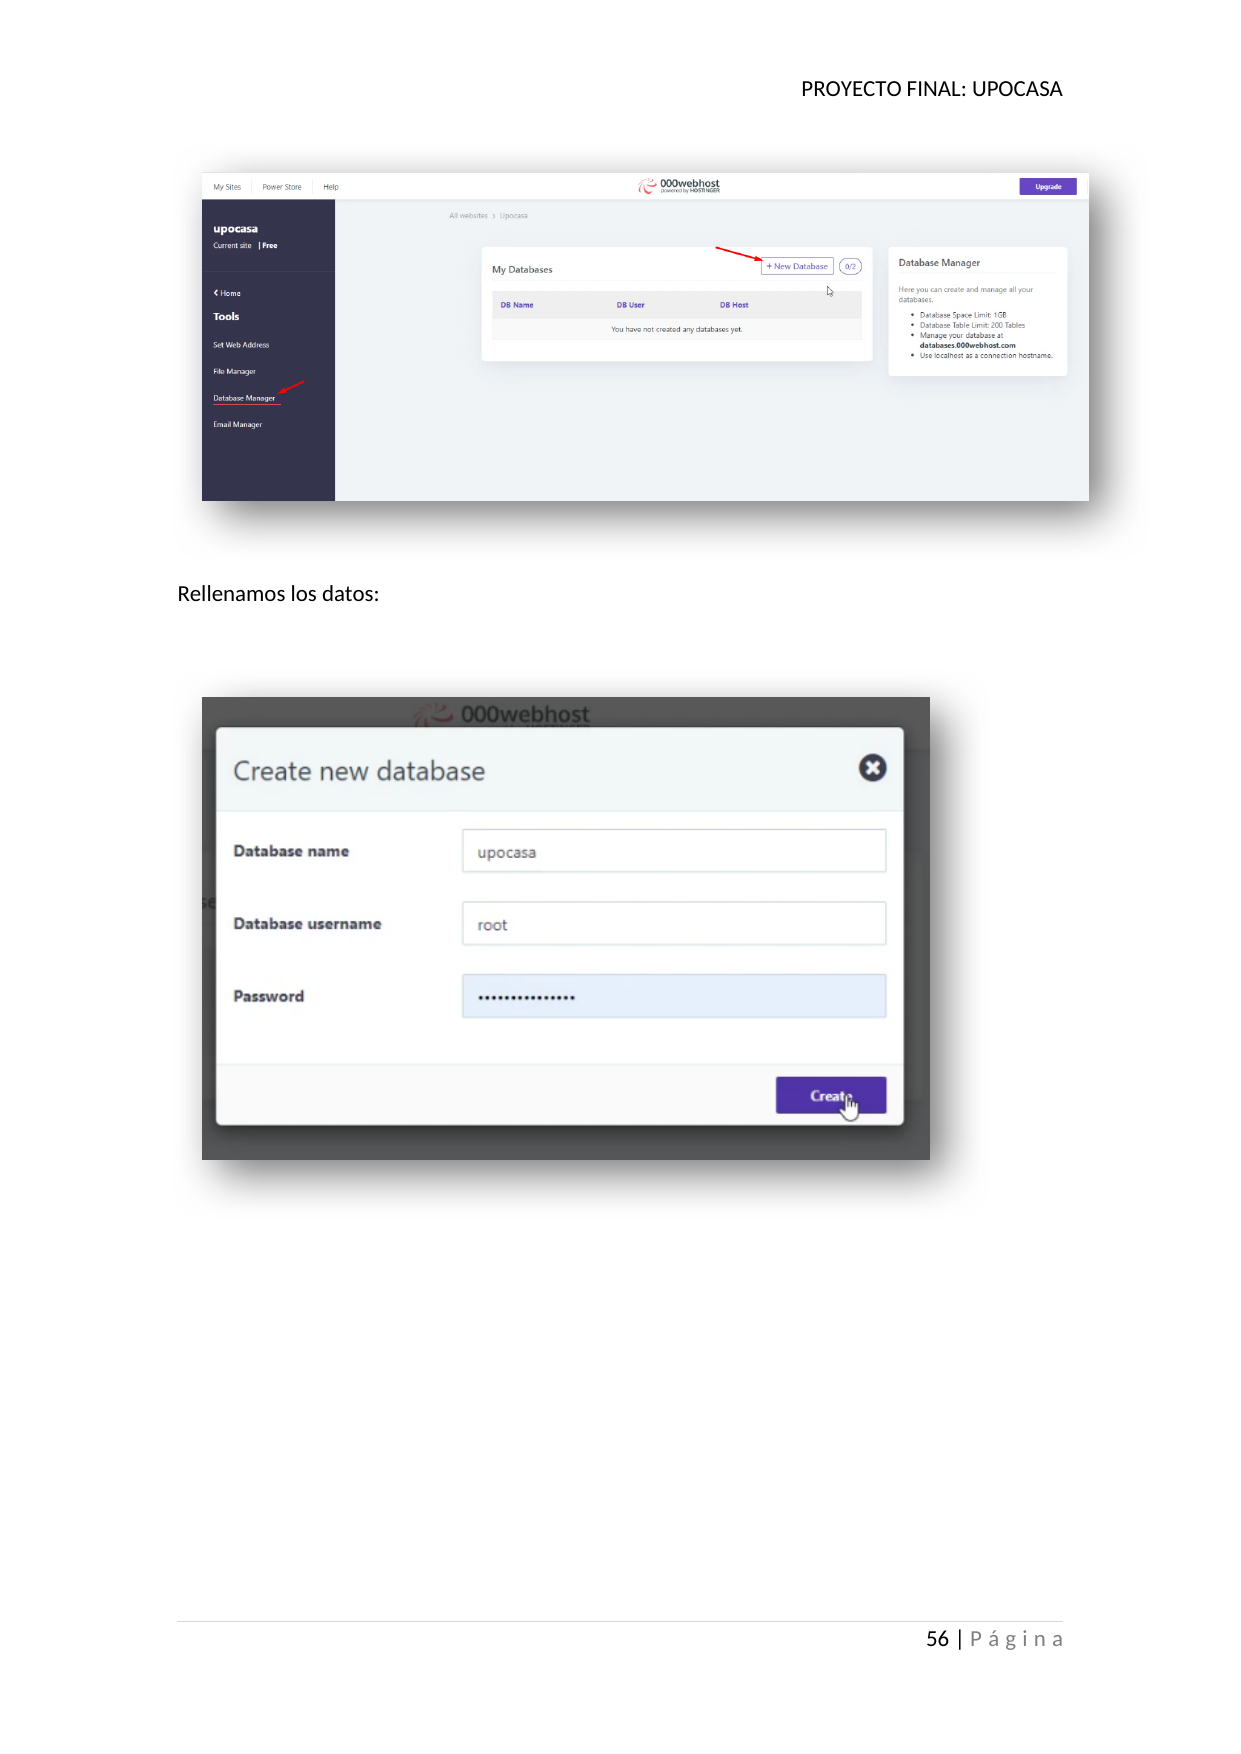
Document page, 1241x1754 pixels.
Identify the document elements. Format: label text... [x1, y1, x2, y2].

picture [202, 697, 930, 1160]
text Rellenamos los datos: [177, 579, 1063, 607]
picture [202, 172, 1089, 501]
